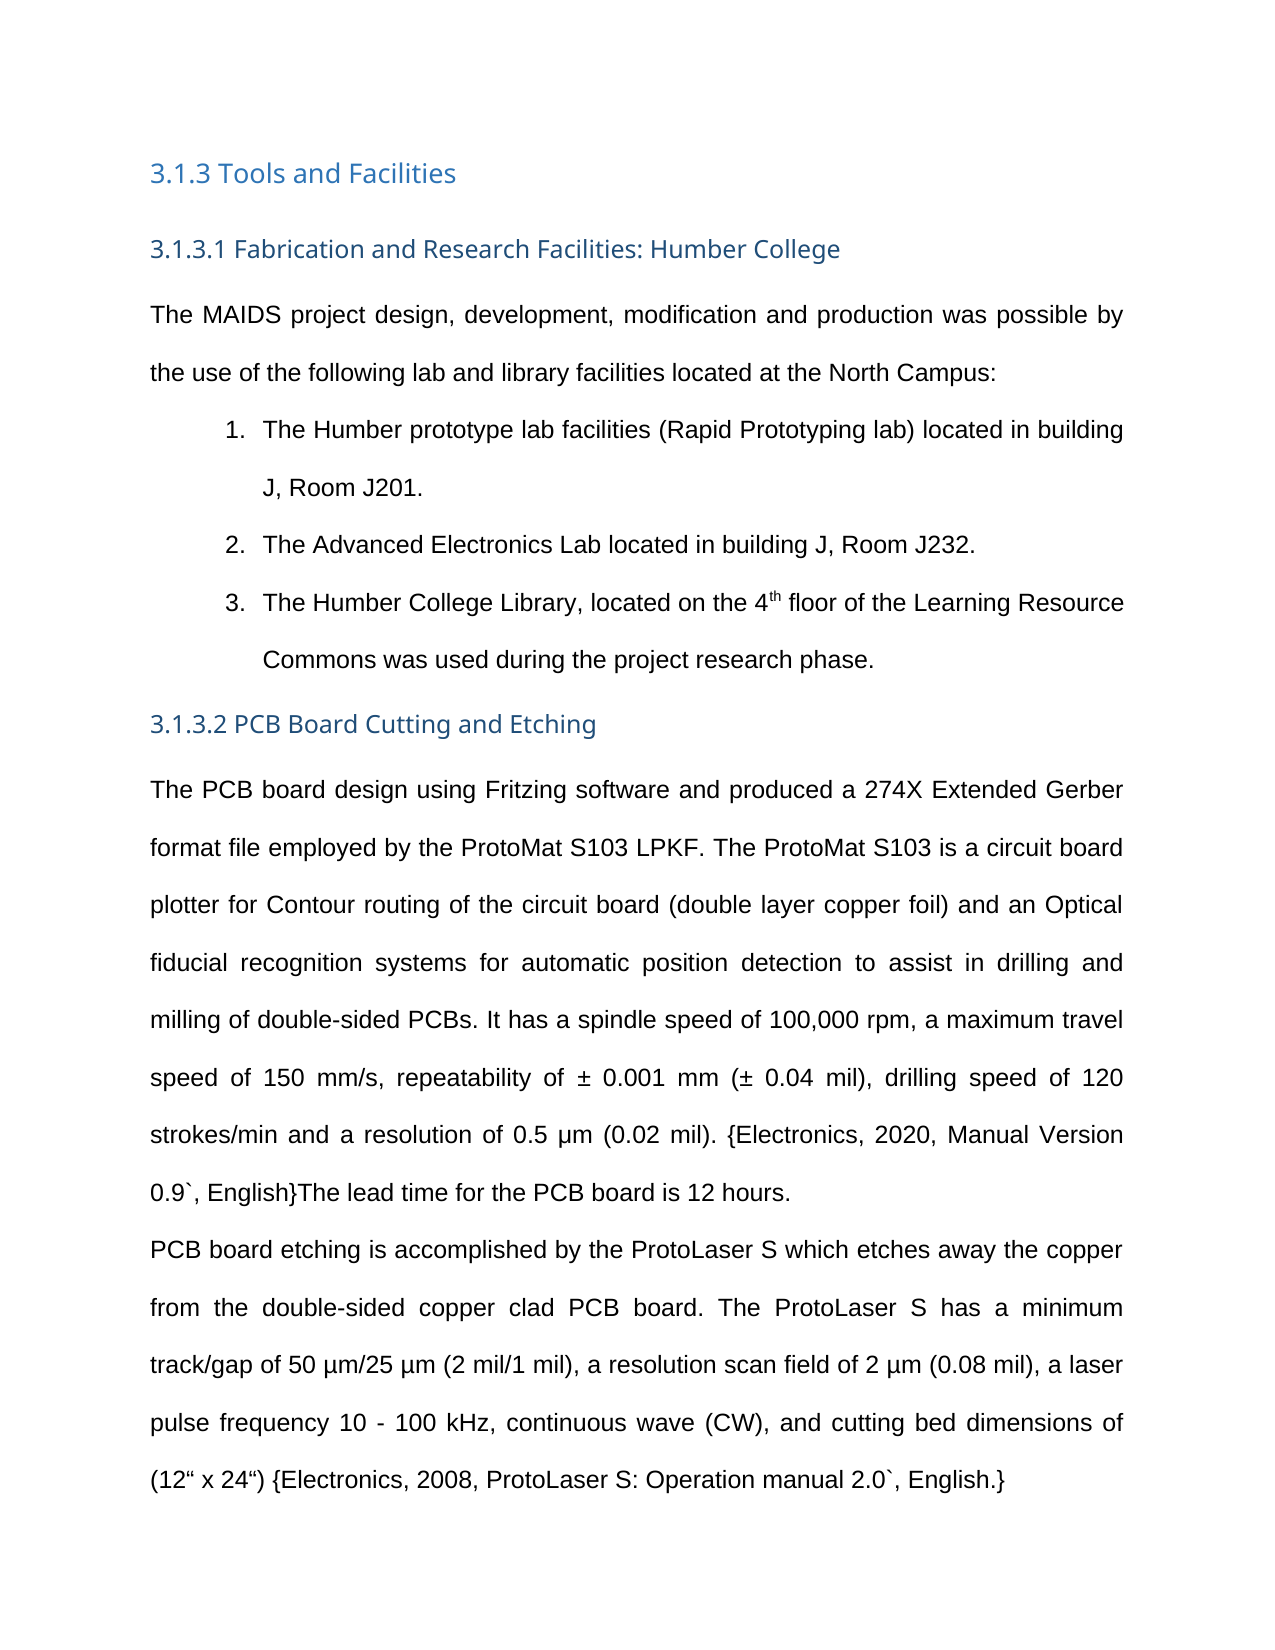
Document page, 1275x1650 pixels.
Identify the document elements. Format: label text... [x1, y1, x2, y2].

text The PCB board design using Fritzing software and produced a 274X Extended Gerber format file employed by the ProtoMat S103 LPKF. The ProtoMat S103 is a circuit board plotter for Contour routing of the circuit board (double layer copper foil) and an Optical fiducial recognition systems for automatic position detection to assist in drilling and milling of double-sided PCBs. It has a spindle speed of 100,000 rpm, a maximum travel speed of 150 mm/s, repeatability of ± 0.001 mm (± 0.04 mil), drilling speed of 120 strokes/min and a resolution of 0.5 μm (0.02 mil). {Electronics, 2020, Manual Version 0.9`, English}The lead time for the PCB board is 12 hours. [150, 775, 1125, 1206]
list The Advanced Electronics Lab located in building J, Room J232. [225, 530, 1125, 559]
text PCB board etching is accomplished by the ProtoLaser S which etches away the copper from the double-sided copper clad PCB board. The ProtoLaser S has a minimum track/gap of 50 µm/25 µm (2 mil/1 mil), a resolution scan field of 2 µm (0.08 mil), a laser pulse frequency 10 - 100 kHz, continuous wave (CW), and cutting bed dimensions of (12“ x 24“) {Electronics, 2008, ProtoLaser S: Operation manual 2.0`, English.} [150, 1235, 1125, 1494]
text 3.1.3 Tools and Facilities [150, 154, 1125, 191]
text 3.1.3.1 Fabrication and Research Facilities: Humber College [150, 232, 1125, 266]
text The MAIDS project design, development, modification and production was possible by the use of the following lab and library facilities located at the North Campus: [150, 300, 1125, 386]
text 3.1.3.2 PCB Board Cutting and Etching [150, 707, 1125, 741]
list The Humber College Library, located on the 4th floor of the Learning Resource Commons was used during the project research phase. [225, 588, 1125, 674]
list The Humber prototype lab facilities (Rapid Prototyping lab) located in building J, Room J201. [225, 415, 1125, 501]
